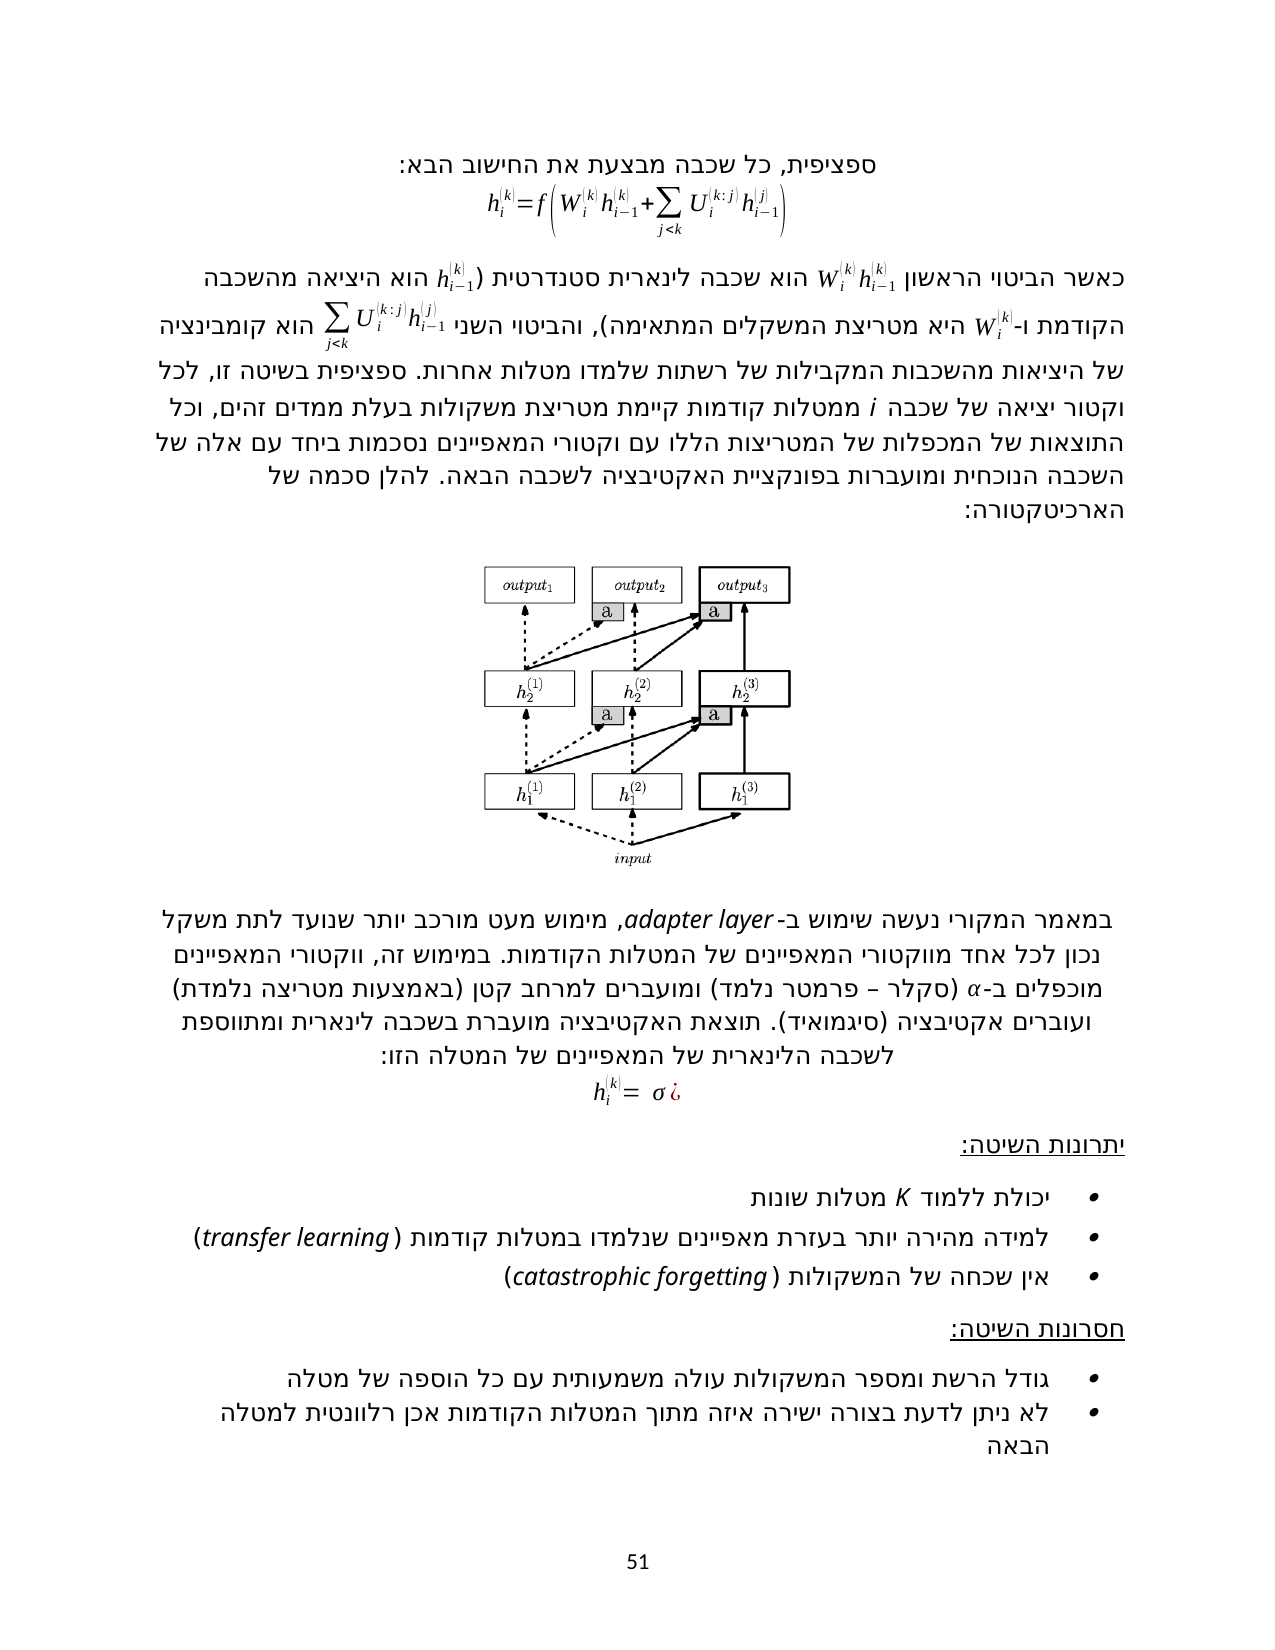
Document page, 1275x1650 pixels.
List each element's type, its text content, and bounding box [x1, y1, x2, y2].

text יתרונות השיטה: [150, 1130, 1125, 1159]
text במאמר המקורי נעשה שימוש ב-adapter layer, מימוש מעט מורכב יותר שנועד לתת משקל נכון לכל אחד מווקטורי המאפיינים של המטלות הקודמות. במימוש זה, ווקטורי המאפיינים מוכפלים ב- (סקלר – פרמטר נלמד) ומועברים למרחב קטן (באמצעות מטריצה נלמדת) ועוברים אקטיבציה (סיגמואיד). תוצאת האקטיבציה מועברת בשכבה לינארית ומתווספת לשכבה הלינארית של המאפיינים של המטלה הזו: [150, 902, 1125, 1109]
list אין שכחה של המשקולות (catastrophic forgetting) [150, 1258, 1087, 1292]
text חסרונות השיטה: [150, 1314, 1125, 1343]
list למידה מהירה יותר בעזרת מאפיינים שנלמדו במטלות קודמות (transfer learning) [150, 1219, 1087, 1253]
text ספציפית, כל שכבה מבצעת את החישוב הבא: [150, 150, 1125, 240]
list לא ניתן לדעת בצורה ישירה איזה מתוך המטלות הקודמות אכן רלוונטית למטלה הבאה [150, 1398, 1087, 1461]
picture [462, 545, 813, 881]
text כאשר הביטוי הראשון הוא שכבה לינארית סטנדרטית ( הוא היציאה מהשכבה הקודמת ו- היא מטריצת המשקלים המתאימה), והביטוי השני הוא קומבינציה של היציאות מהשכבות המקבילות של רשתות שלמדו מטלות אחרות. ספציפית בשיטה זו, לכל וקטור יציאה של שכבה i ממטלות קודמות קיימת מטריצת משקולות בעלת ממדים זהים, וכל התוצאות של המכפלות של המטריצות הללו עם וקטורי המאפיינים נסכמות ביחד עם אלה של השכבה הנוכחית ומועברות בפונקציית האקטיבציה לשכבה הבאה. להלן סכמה של הארכיטקטורה: [150, 261, 1125, 524]
list יכולת ללמוד K מטלות שונות [150, 1180, 1087, 1214]
list גודל הרשת ומספר המשקולות עולה משמעותית עם כל הוספה של מטלה [150, 1364, 1087, 1394]
